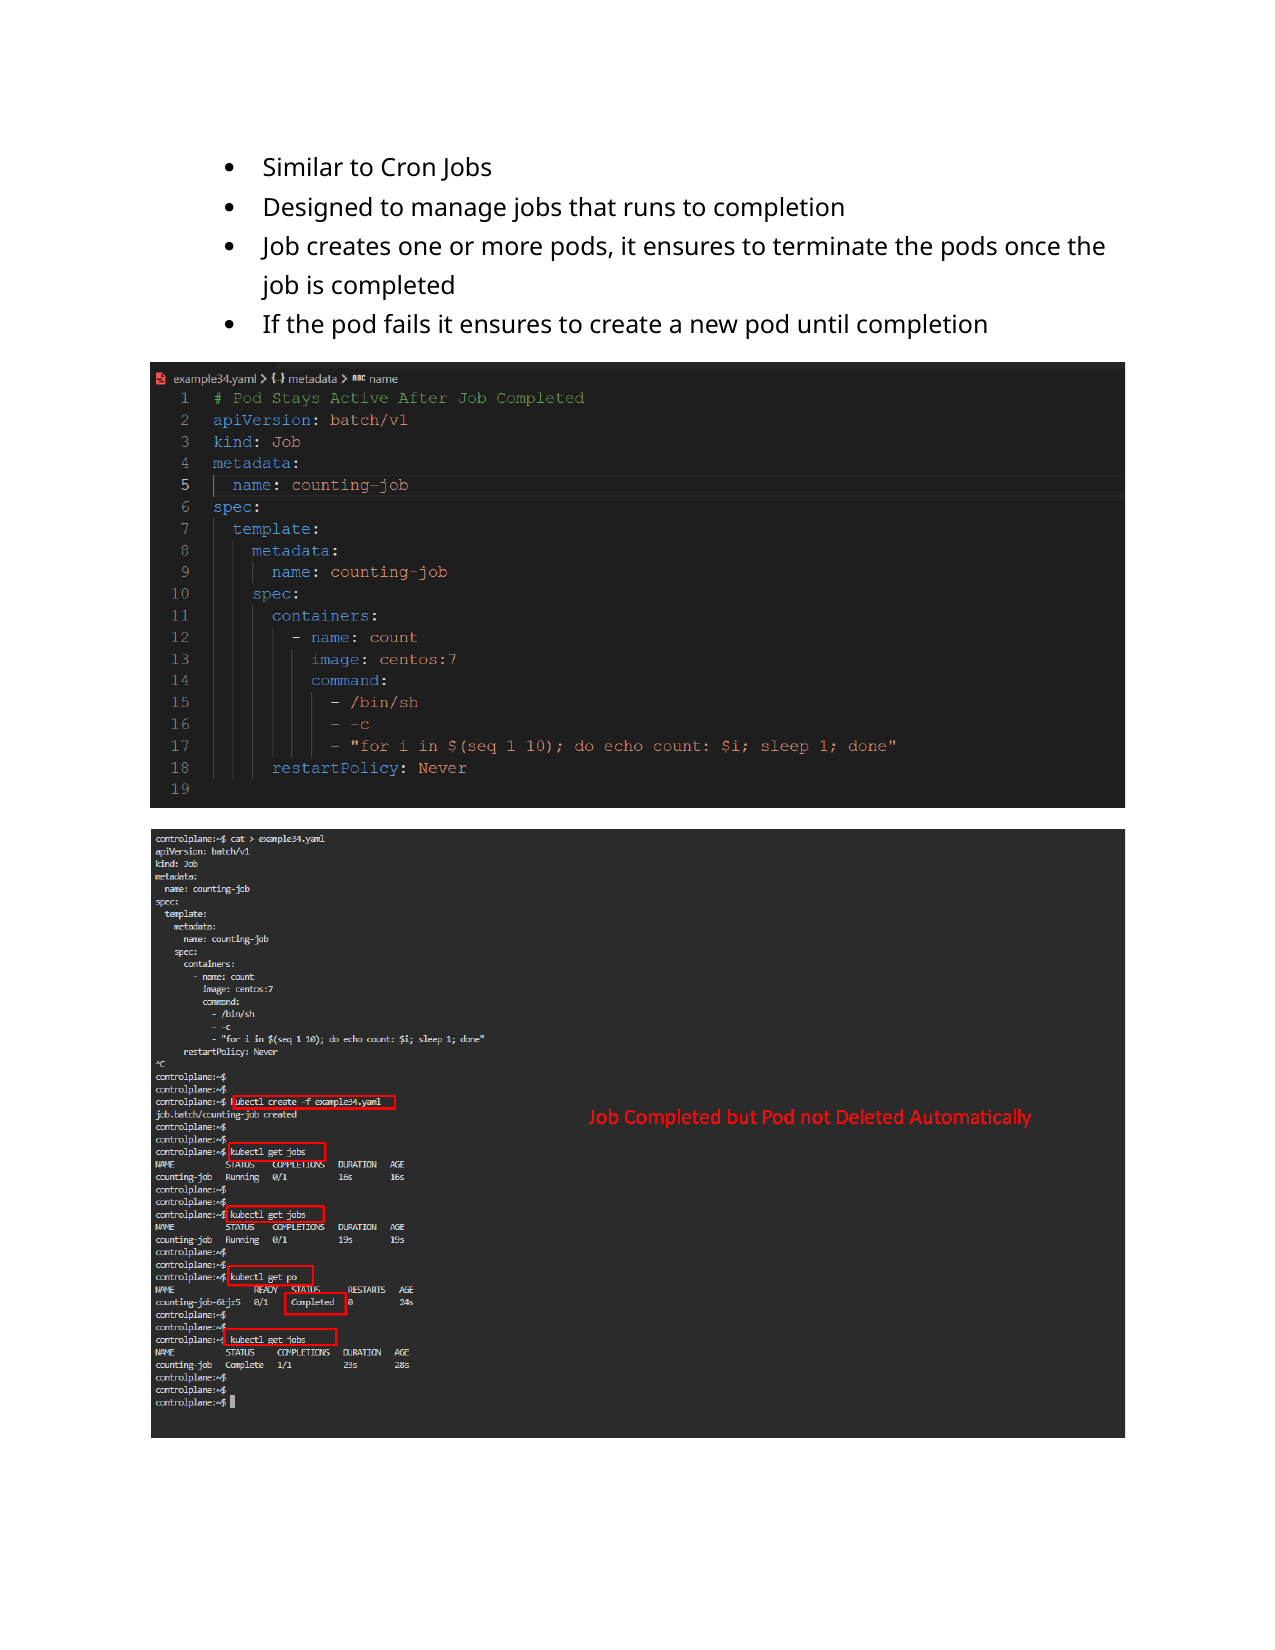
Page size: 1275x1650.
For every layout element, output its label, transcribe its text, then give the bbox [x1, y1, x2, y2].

picture [150, 829, 1125, 1438]
list Designed to manage jobs that runs to completion [225, 189, 1125, 223]
list Job creates one or more pods, it ensures to terminate the pods once the job is completed [225, 228, 1125, 302]
picture [150, 362, 1125, 808]
list Similar to Cron Jobs [225, 150, 1125, 184]
list If the pod fails it ensures to create a new pod until completion [225, 307, 1125, 341]
